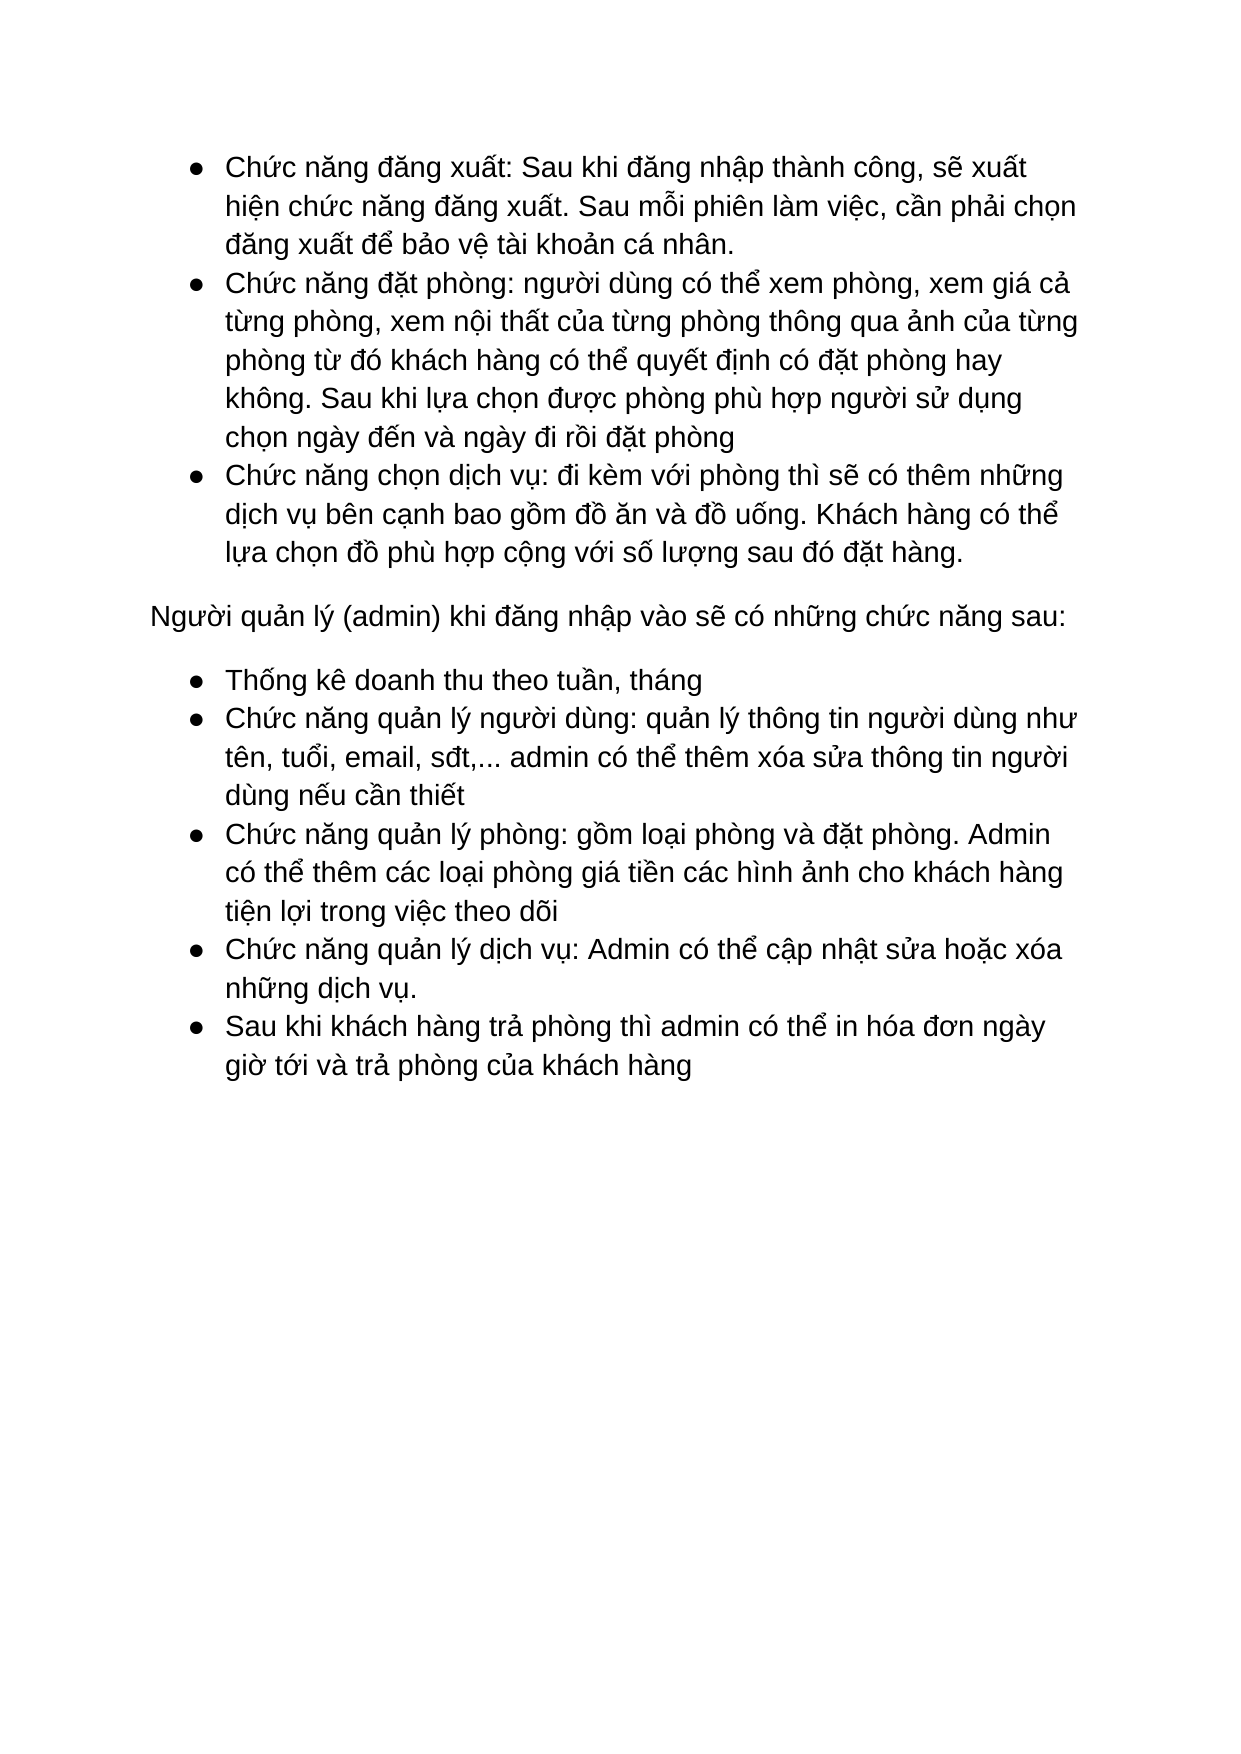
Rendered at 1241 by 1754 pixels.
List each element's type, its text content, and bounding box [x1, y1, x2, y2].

list Chức năng quản lý dịch vụ: Admin có thể cập nhật sửa hoặc xóa những dịch vụ. [187, 932, 1090, 1004]
list Chức năng chọn dịch vụ: đi kèm với phòng thì sẽ có thêm những dịch vụ bên cạnh bao gồm đồ ăn và đồ uống. Khách hàng có thể lựa chọn đồ phù hợp cộng với số lượng sau đó đặt hàng. [187, 458, 1090, 569]
list Chức năng đăng xuất: Sau khi đăng nhập thành công, sẽ xuất hiện chức năng đăng xuất. Sau mỗi phiên làm việc, cần phải chọn đăng xuất để bảo vệ tài khoản cá nhân. [187, 150, 1090, 261]
text Người quản lý (admin) khi đăng nhập vào sẽ có những chức năng sau: [150, 599, 1090, 632]
list Thống kê doanh thu theo tuần, tháng [187, 662, 1090, 696]
list Chức năng quản lý người dùng: quản lý thông tin người dùng như tên, tuổi, email, sđt,... admin có thể thêm xóa sửa thông tin người dùng nếu cần thiết [187, 701, 1090, 812]
list Chức năng quản lý phòng: gồm loại phòng và đặt phòng. Admin có thể thêm các loại phòng giá tiền các hình ảnh cho khách hàng tiện lợi trong việc theo dõi [187, 817, 1090, 927]
list Chức năng đặt phòng: người dùng có thể xem phòng, xem giá cả từng phòng, xem nội thất của từng phòng thông qua ảnh của từng phòng từ đó khách hàng có thể quyết định có đặt phòng hay không. Sau khi lựa chọn được phòng phù hợp người sử dụng chọn ngày đến và ngày đi rồi đặt phòng [187, 266, 1090, 453]
list Sau khi khách hàng trả phòng thì admin có thể in hóa đơn ngày giờ tới và trả phòng của khách hàng [187, 1009, 1090, 1081]
